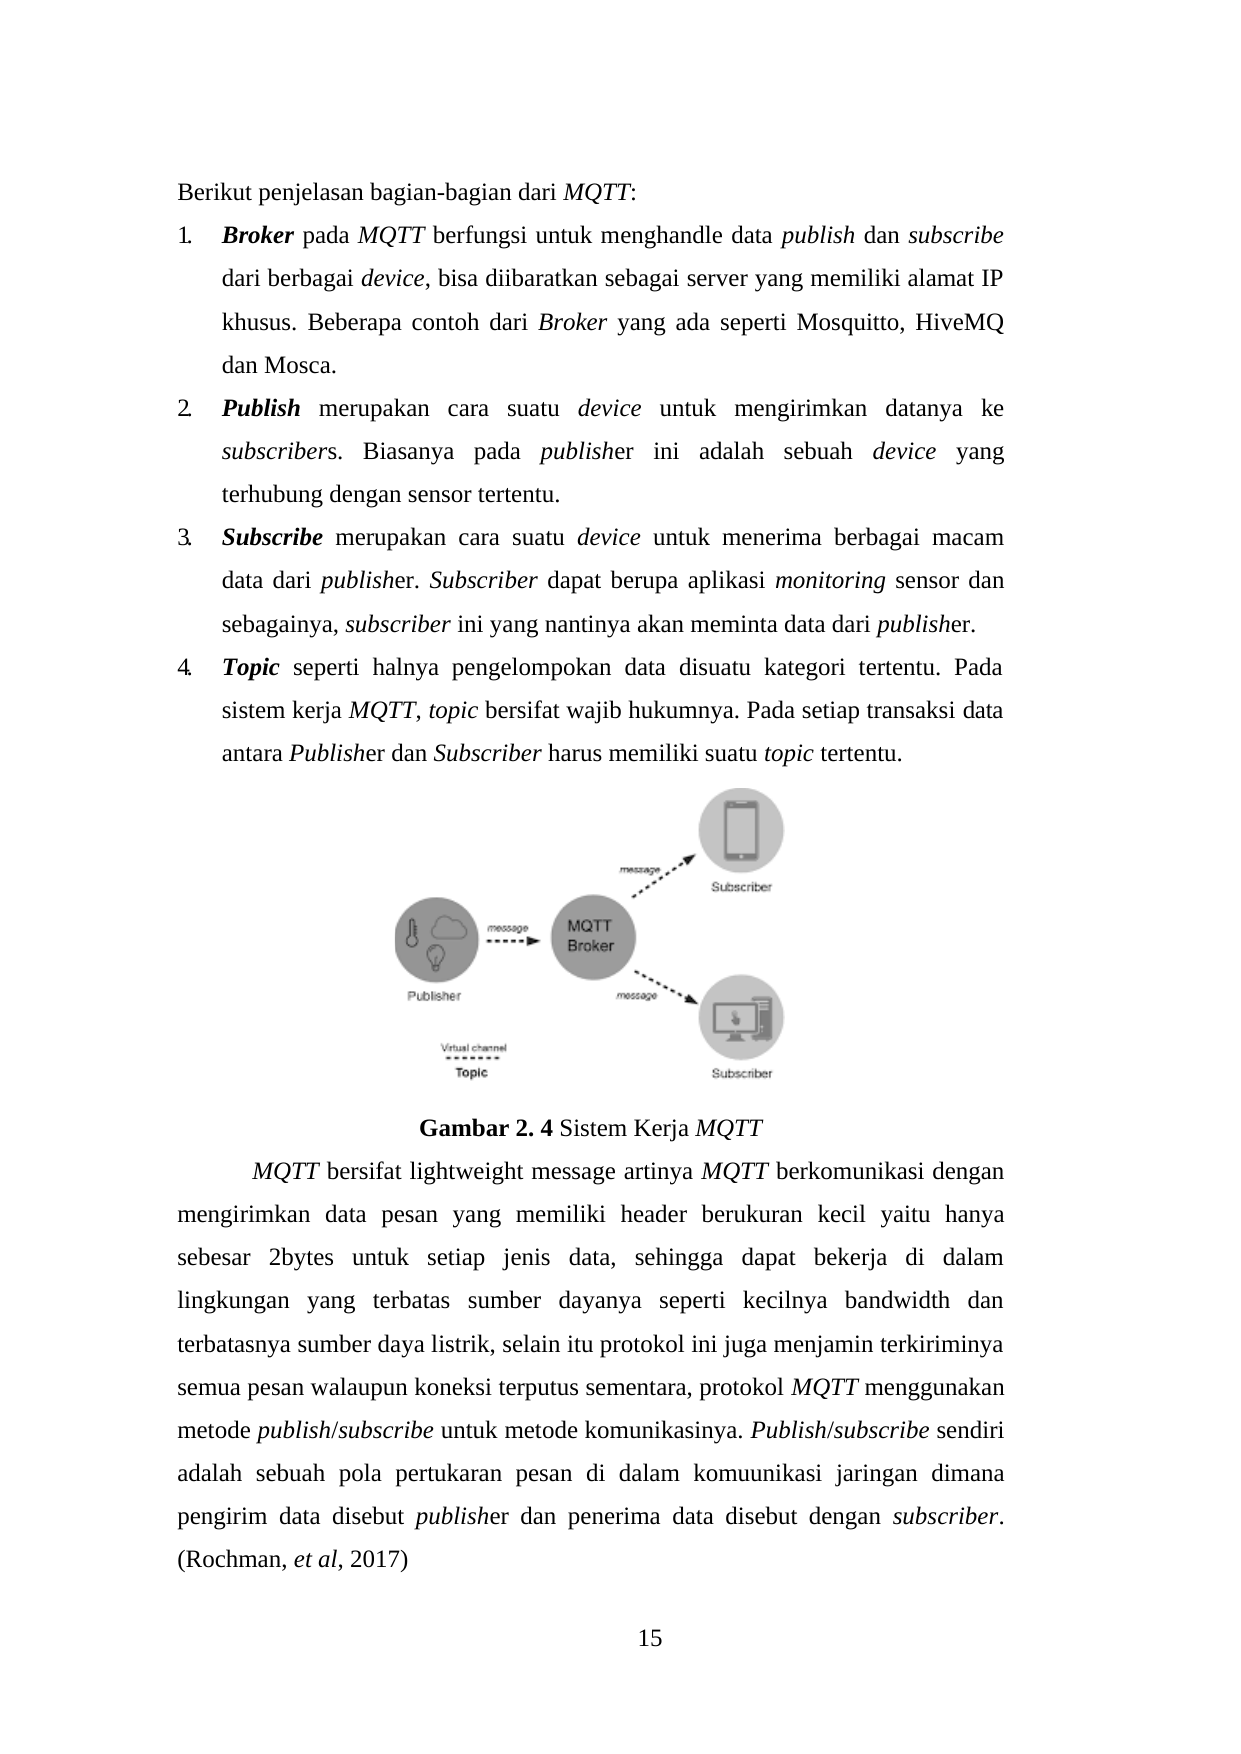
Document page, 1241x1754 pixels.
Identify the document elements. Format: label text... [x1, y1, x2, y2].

text MQTT bersifat lightweight message artinya MQTT berkomunikasi dengan mengirimkan data pesan yang memiliki header berukuran kecil yaitu hanya sebesar 2bytes untuk setiap jenis data, sehingga dapat bekerja di dalam lingkungan yang terbatas sumber dayanya seperti kecilnya bandwidth dan terbatasnya sumber daya listrik, selain itu protokol ini juga menjamin terkiriminya semua pesan walaupun koneksi terputus sementara, protokol MQTT menggunakan metode publish/subscribe untuk metode komunikasinya. Publish/subscribe sendiri adalah sebuah pola pertukaran pesan di dalam komuunikasi jaringan dimana pengirim data disebut publisher dan penerima data disebut dengan subscriber. (Rochman, et al, 2017) [177, 1156, 1004, 1573]
text Berikut penjelasan bagian-bagian dari MQTT: [177, 177, 1109, 206]
list Subscribe merupakan cara suatu device untuk menerima berbagai macam data dari publisher. Subscriber dapat berupa aplikasi monitoring sensor dan sebagainya, subscriber ini yang nantinya akan meminta data dari publisher. [177, 522, 1004, 637]
list Topic seperti halnya pengelompokan data disuatu kategori tertentu. Pada sistem kerja MQTT, topic bersifat wajib hukumnya. Pada setiap transaksi data antara Publisher dan Subscriber harus memiliki suatu topic tertentu. [177, 652, 1003, 767]
list Publish merupakan cara suatu device untuk mengirimkan datanya ke subscribers. Biasanya pada publisher ini adalah sebuah device yang terhubung dengan sensor tertentu. [177, 393, 1004, 508]
list Broker pada MQTT berfungsi untuk menghandle data publish dan subscribe dari berbagai device, bisa diibaratkan sebagai server yang memiliki alamat IP khusus. Beberapa contoh dari Broker yang ada seperti Mosquitto, HiveMQ dan Mosca. [177, 220, 1004, 378]
picture [394, 788, 785, 1081]
